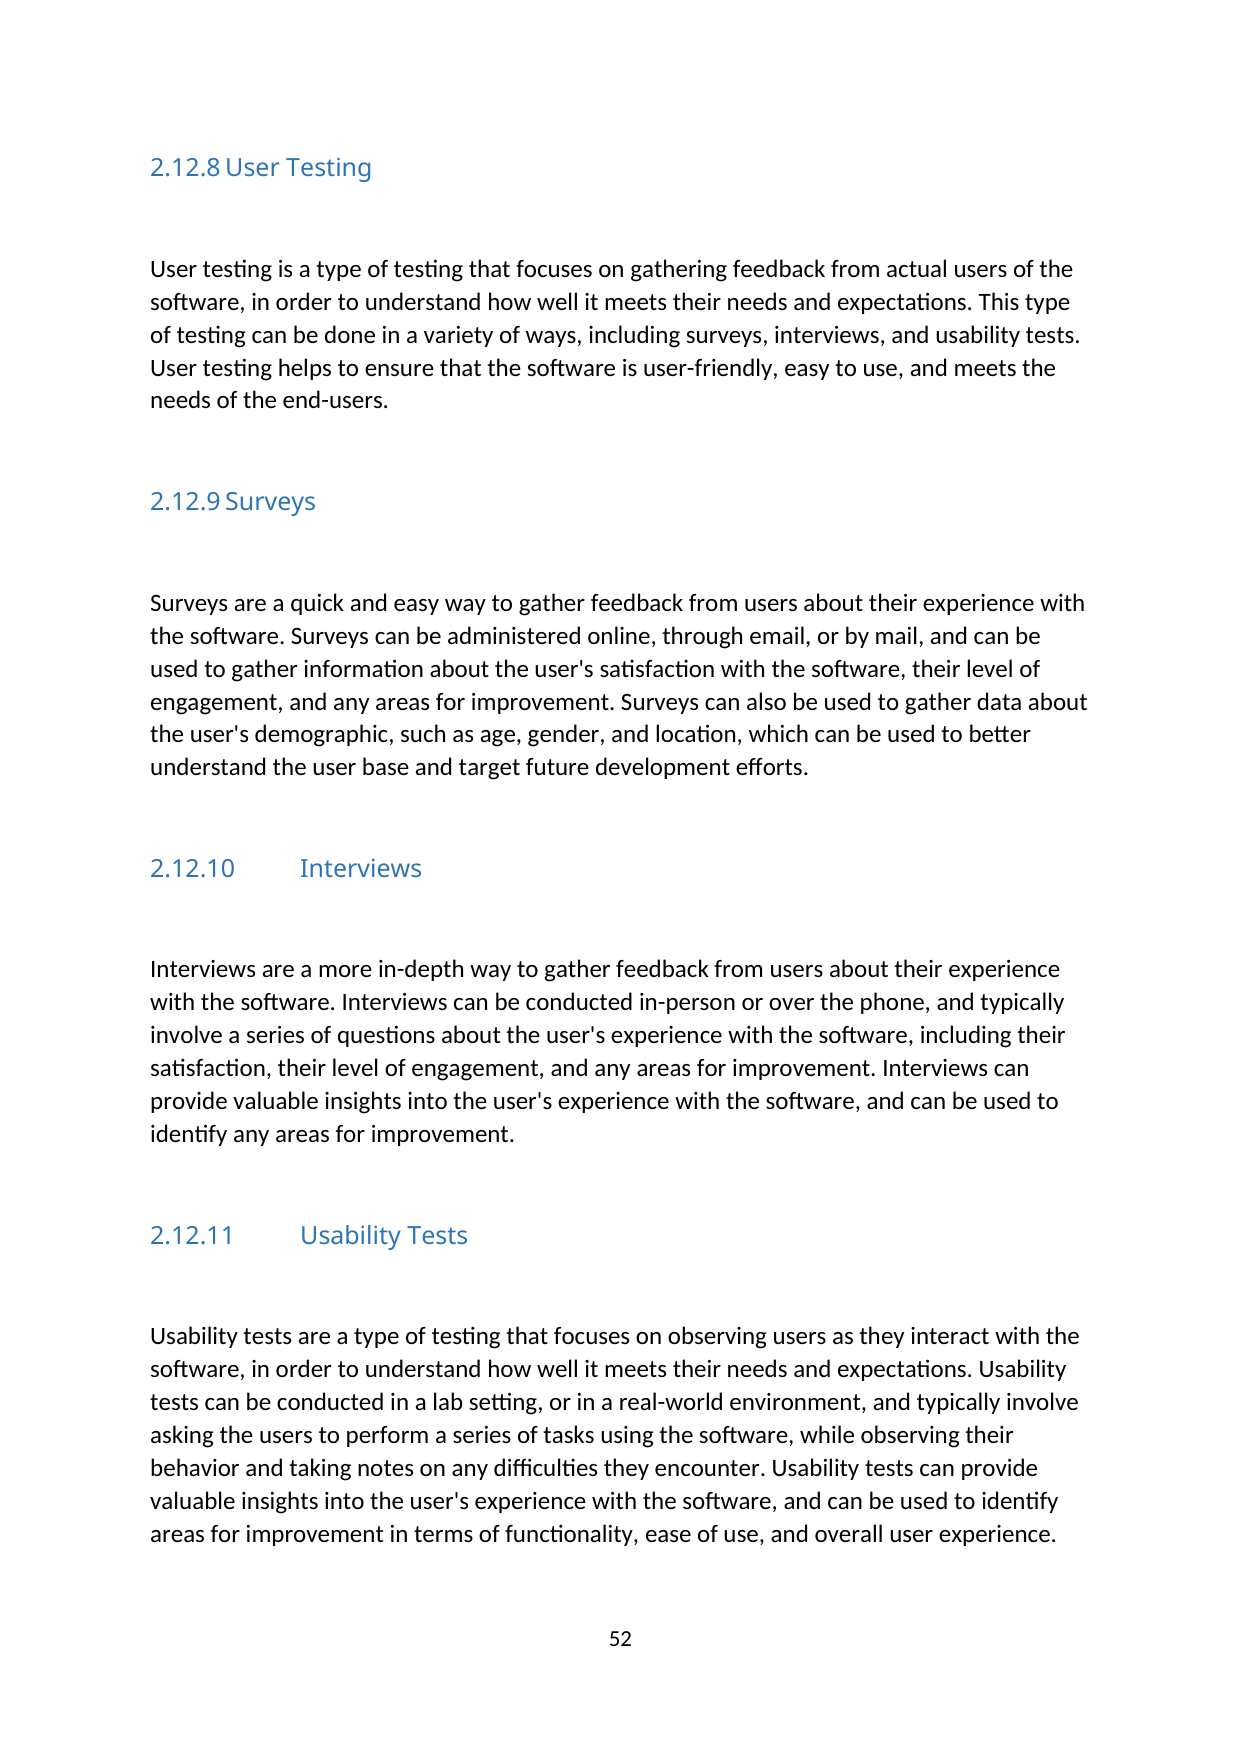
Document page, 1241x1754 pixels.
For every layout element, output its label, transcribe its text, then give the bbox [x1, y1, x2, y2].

subtitle Interviews [150, 851, 1090, 885]
subtitle Usability Tests [150, 1217, 1090, 1251]
text Surveys are a quick and easy way to gather feedback from users about their experience with the software. Surveys can be administered online, through email, or by mail, and can be used to gather information about the user's satisfaction with the software, their level of engagement, and any areas for improvement. Surveys can also be used to gather data about the user's demographic, such as age, gender, and location, which can be used to better understand the user base and target future development efforts. [150, 587, 1090, 782]
subtitle User Testing [150, 150, 1090, 184]
text Interviews are a more in-depth way to gather feedback from users about their experience with the software. Interviews can be conducted in-person or over the phone, and typically involve a series of questions about the user's experience with the software, including their satisfaction, their level of engagement, and any areas for improvement. Interviews can provide valuable insights into the user's experience with the software, and can be used to identify any areas for improvement. [150, 954, 1090, 1149]
subtitle Surveys [150, 484, 1090, 518]
text User testing is a type of testing that focuses on gathering feedback from actual users of the software, in order to understand how well it meets their needs and expectations. This type of testing can be done in a variety of ways, including surveys, interviews, and usability tests. User testing helps to ensure that the software is user-friendly, easy to use, and meets the needs of the end-users. [150, 253, 1090, 415]
text Usability tests are a type of testing that focuses on observing users as they interact with the software, in order to understand how well it meets their needs and expectations. Usability tests can be conducted in a lab setting, or in a real-world environment, and typically involve asking the users to perform a series of tasks using the software, while observing their behavior and taking notes on any difficulties they encounter. Usability tests can provide valuable insights into the user's experience with the software, and can be used to identify areas for improvement in terms of functionality, ease of use, and overall user experience. [150, 1320, 1090, 1548]
